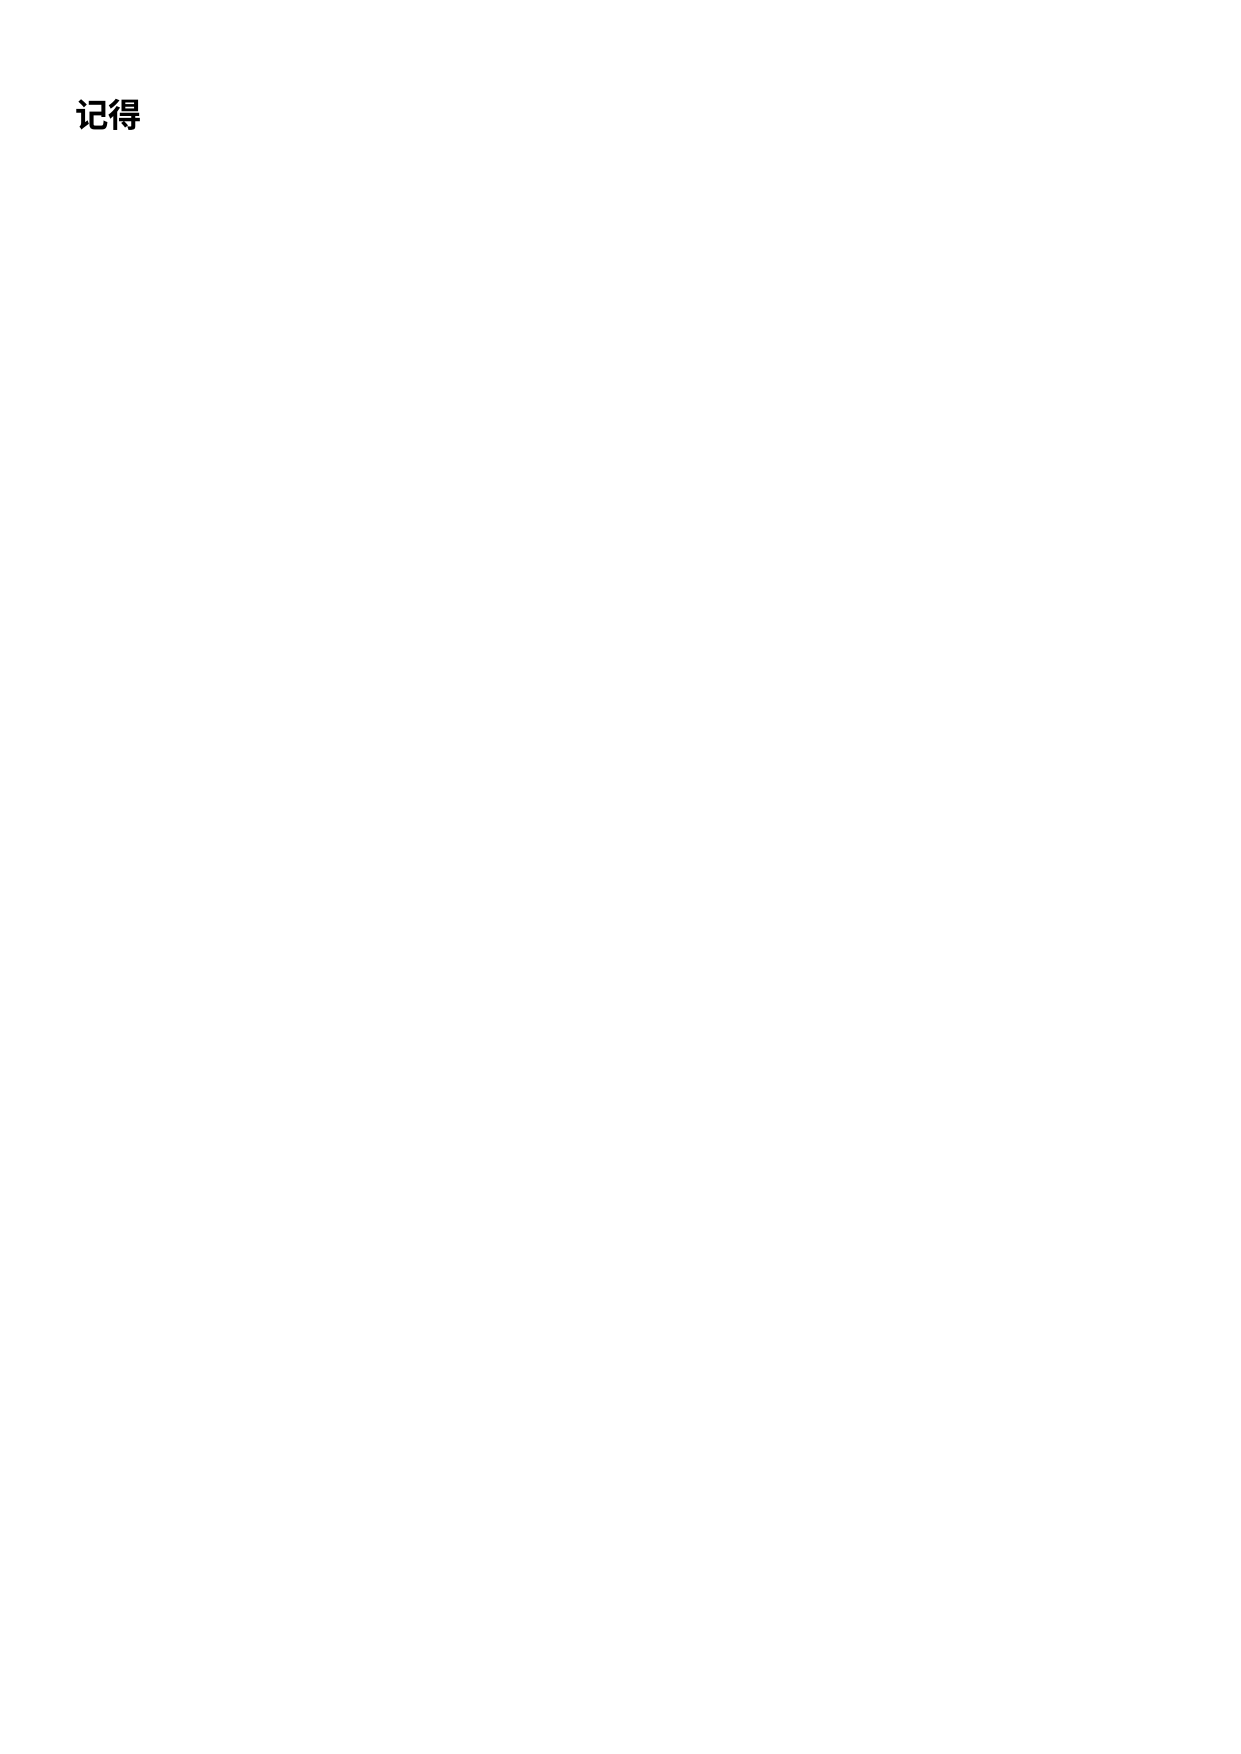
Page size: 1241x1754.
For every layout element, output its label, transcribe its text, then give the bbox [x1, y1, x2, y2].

subtitle 记得 [75, 79, 1165, 147]
